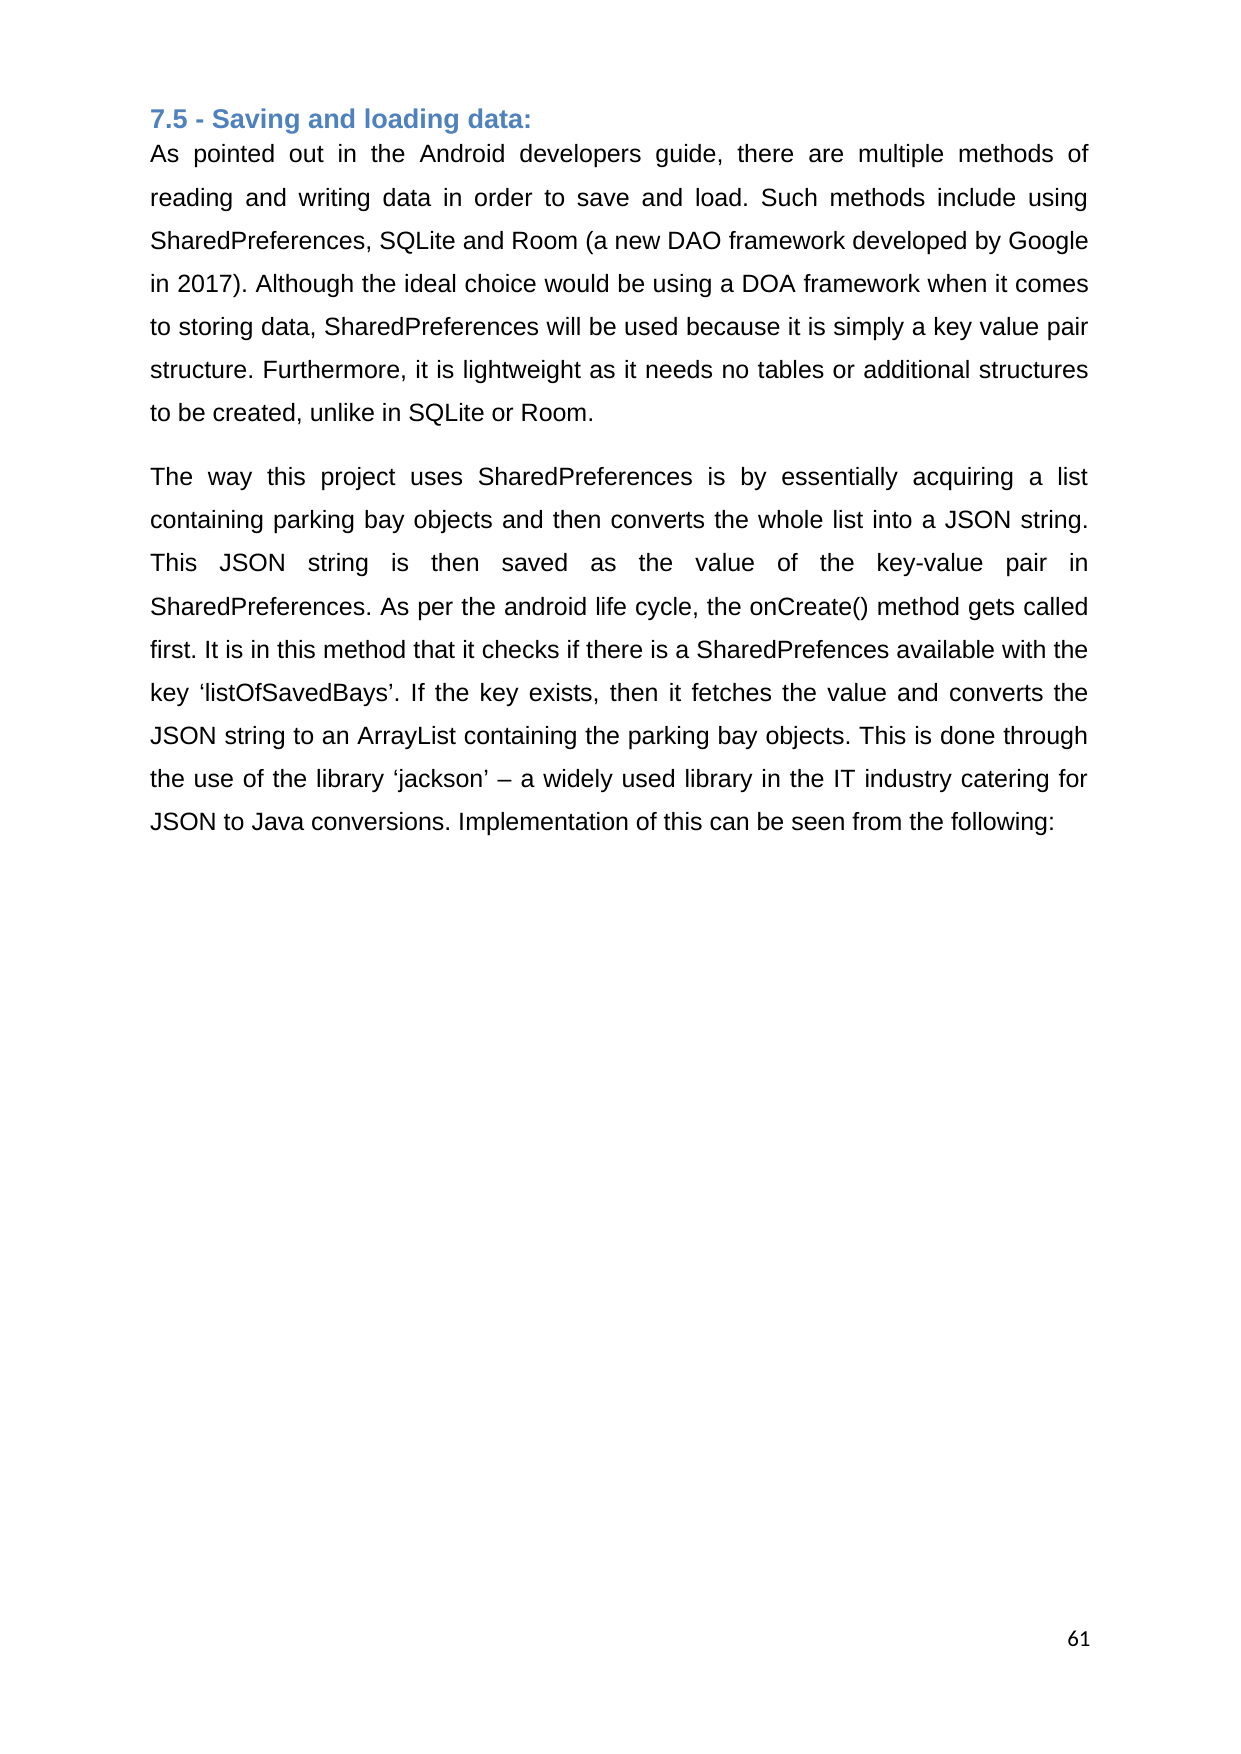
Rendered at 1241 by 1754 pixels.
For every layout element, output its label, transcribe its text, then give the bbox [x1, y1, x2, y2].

text As pointed out in the Android developers guide, there are multiple methods of reading and writing data in order to save and load. Such methods include using SharedPreferences, SQLite and Room (a new DAO framework developed by Google in 2017). Although the ideal choice would be using a DOA framework when it comes to storing data, SharedPreferences will be used because it is simply a key value pair structure. Furthermore, it is lightweight as it needs no tables or additional structures to be created, unlike in SQLite or Room. [150, 139, 1090, 427]
subtitle 7.5 - Saving and loading data: [150, 103, 1090, 135]
text The way this project uses SharedPreferences is by essentially acquiring a list containing parking bay objects and then converts the whole list into a JSON string. This JSON string is then saved as the value of the key-value pair in SharedPreferences. As per the android life cycle, the onCreate() method gets called first. It is in this method that it checks if there is a SharedPrefences available with the key ‘listOfSavedBays’. If the key exists, then it fetches the value and converts the JSON string to an ArrayList containing the parking bay objects. This is done through the use of the library ‘jackson’ – a widely used library in the IT industry catering for JSON to Java conversions. Implementation of this can be seen from the following: [150, 462, 1090, 836]
